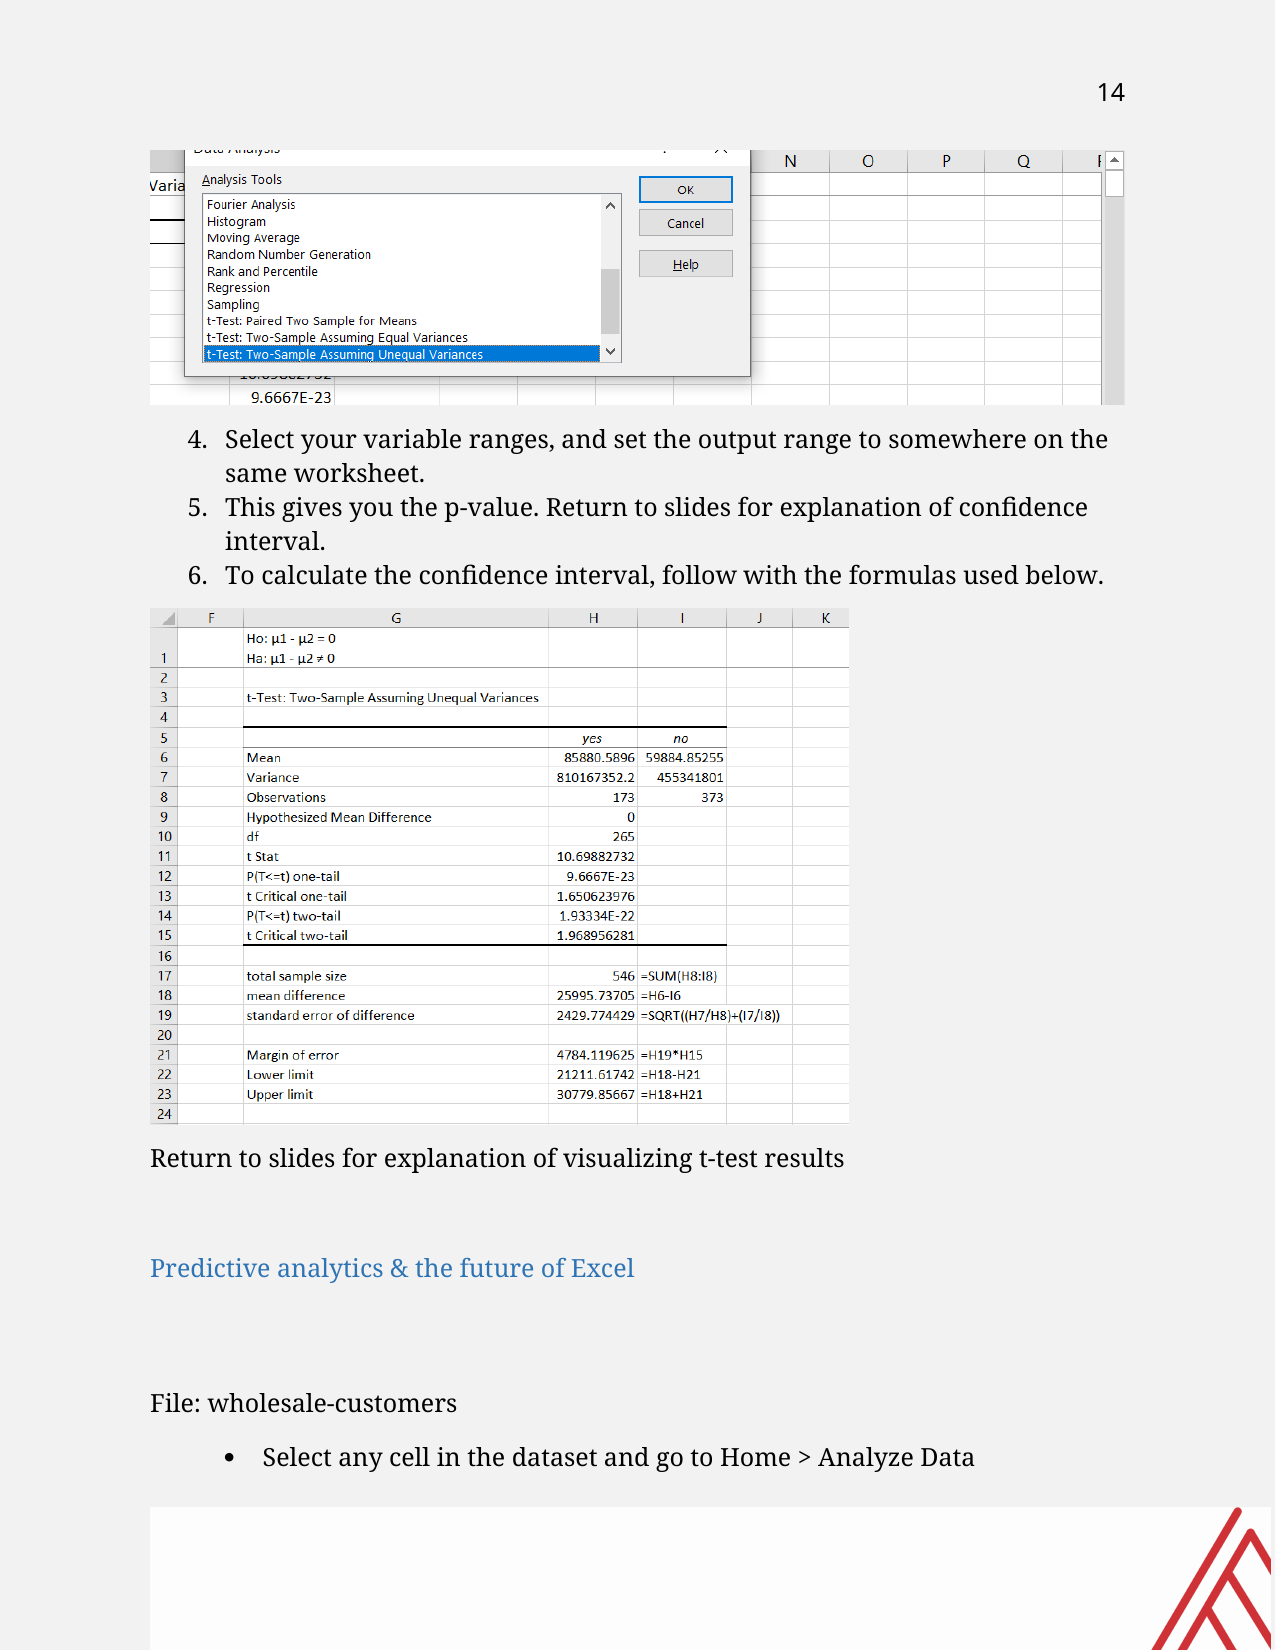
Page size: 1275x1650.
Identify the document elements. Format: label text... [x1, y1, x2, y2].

list To calculate the confidence interval, follow with the formulas used below. [187, 558, 1125, 592]
picture [150, 1507, 1271, 1650]
subtitle Predictive analytics & the future of Excel [150, 1251, 1125, 1285]
list Select any cell in the dataset and go to Home > Analyze Data [225, 1439, 1125, 1474]
text Return to slides for explanation of visualizing t-test results [150, 1141, 1125, 1175]
picture [150, 608, 849, 1125]
text File: wholesale-customers [150, 1386, 1125, 1420]
list This gives you the p-value. Return to slides for explanation of confidence interval. [187, 489, 1125, 558]
list Select your variable ranges, and set the output range to somewhere on the same worksheet. [187, 421, 1125, 489]
picture [150, 150, 1125, 405]
